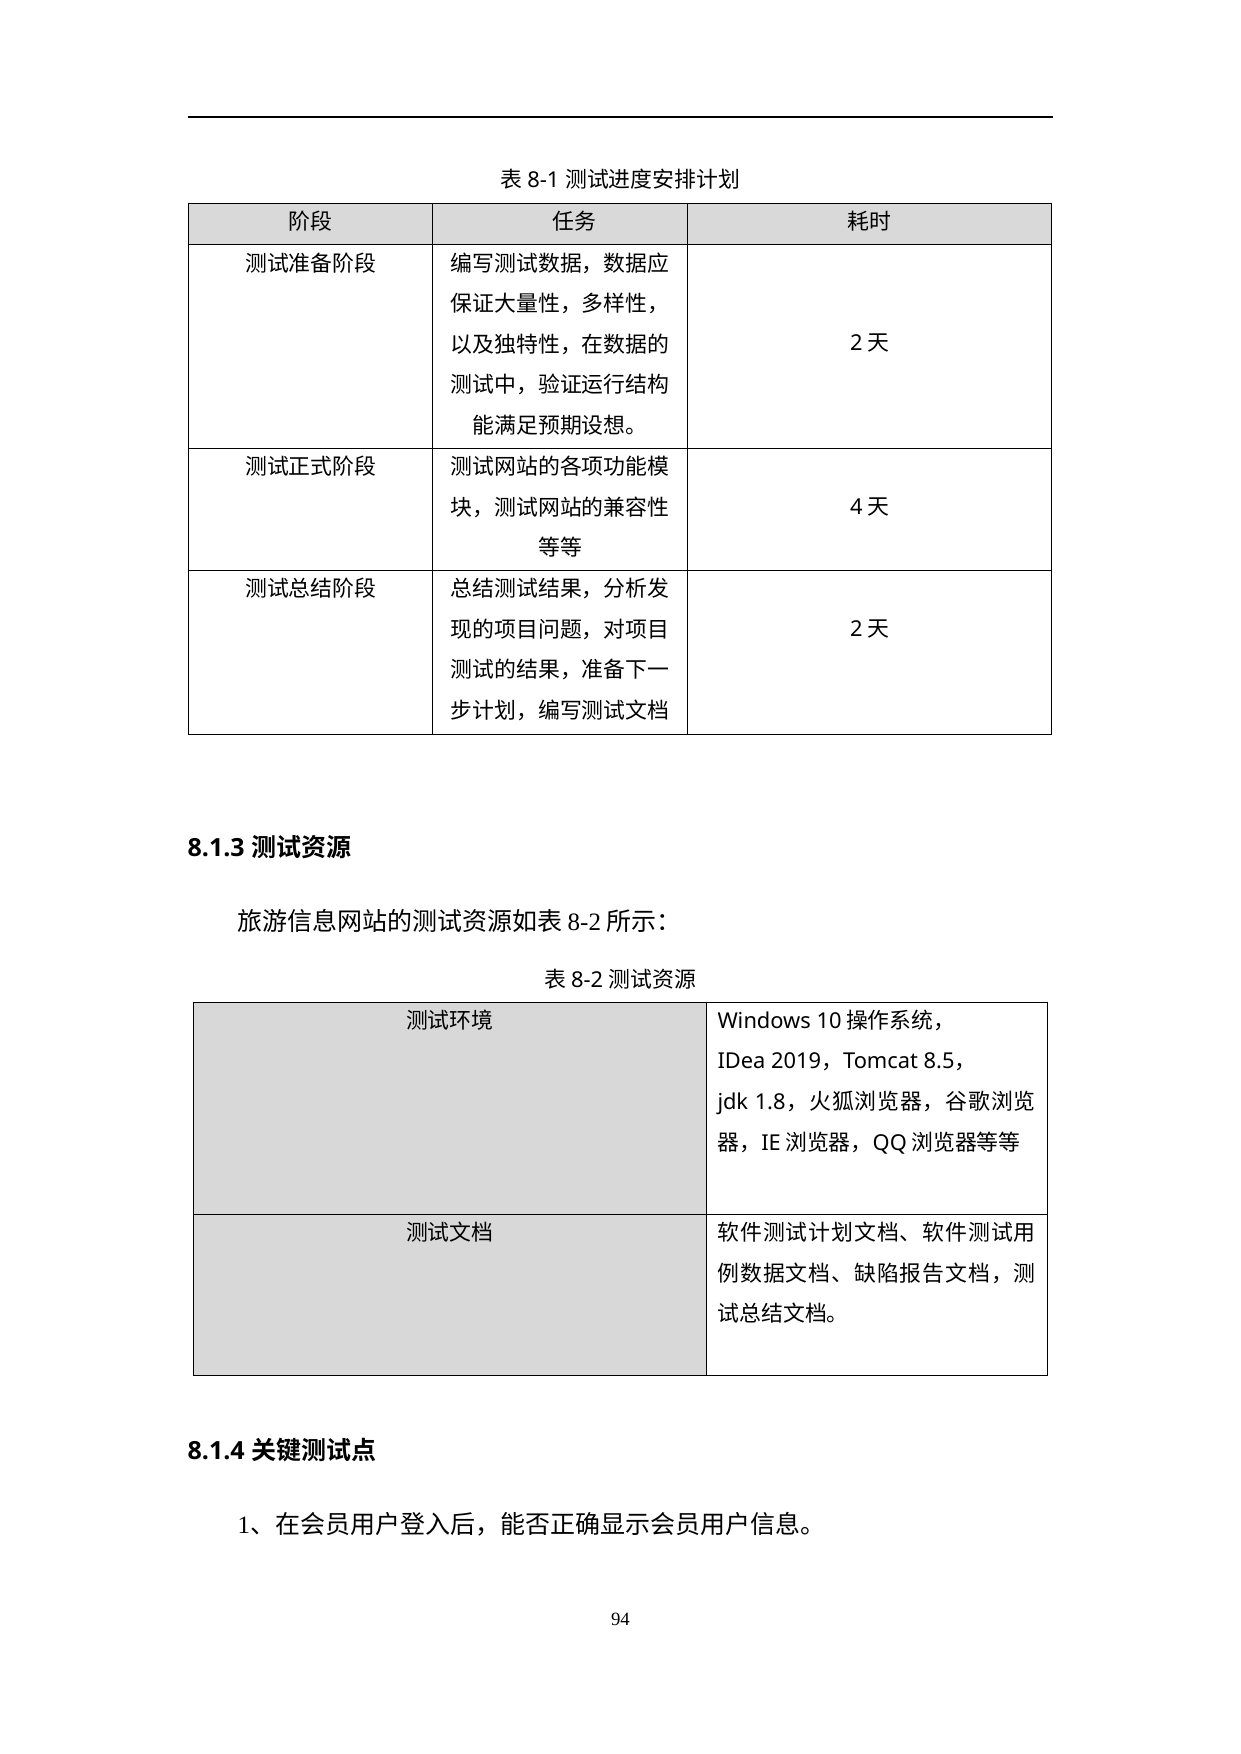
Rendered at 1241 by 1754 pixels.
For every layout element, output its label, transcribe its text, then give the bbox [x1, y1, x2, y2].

table_cell 2天 [688, 245, 1051, 447]
text 表 8-1 测试进度安排计划 [187, 162, 1053, 194]
subtitle 8.1.4 关键测试点 [187, 1416, 1053, 1481]
table_cell 编写测试数据，数据应保证大量性，多样性，以及独特性，在数据的测试中，验证运行结构能满足预期设想。 [433, 245, 687, 447]
subtitle 8.1.3 测试资源 [187, 813, 1053, 878]
table_cell 测试正式阶段 [189, 449, 432, 570]
text 表 8-2 测试资源 [187, 961, 1053, 994]
table_cell 软件测试计划文档、软件测试用例数据文档、缺陷报告文档，测试总结文档。 [707, 1215, 1047, 1375]
text 1、在会员用户登入后，能否正确显示会员用户信息。 [187, 1490, 1053, 1555]
table_header 测试环境 [194, 1003, 706, 1214]
table_cell 测试文档 [194, 1215, 706, 1375]
table_cell 4天 [688, 449, 1051, 570]
table_header Windows 10操作系统， IDea 2019，Tomcat 8.5， jdk 1.8，火狐浏览器，谷歌浏览器，IE浏览器，QQ浏览器等等 [707, 1003, 1047, 1214]
table_header 阶段 [189, 204, 432, 244]
text 旅游信息网站的测试资源如表8-2所示： [187, 887, 1053, 952]
table_cell 测试准备阶段 [189, 245, 432, 447]
table_cell 2天 [688, 571, 1051, 734]
table_cell 总结测试结果，分析发现的项目问题，对项目测试的结果，准备下一步计划，编写测试文档 [433, 571, 687, 734]
table_cell 测试总结阶段 [189, 571, 432, 734]
table_header 任务 [433, 204, 687, 244]
table_header 耗时 [688, 204, 1051, 244]
table_cell 测试网站的各项功能模块，测试网站的兼容性等等 [433, 449, 687, 570]
